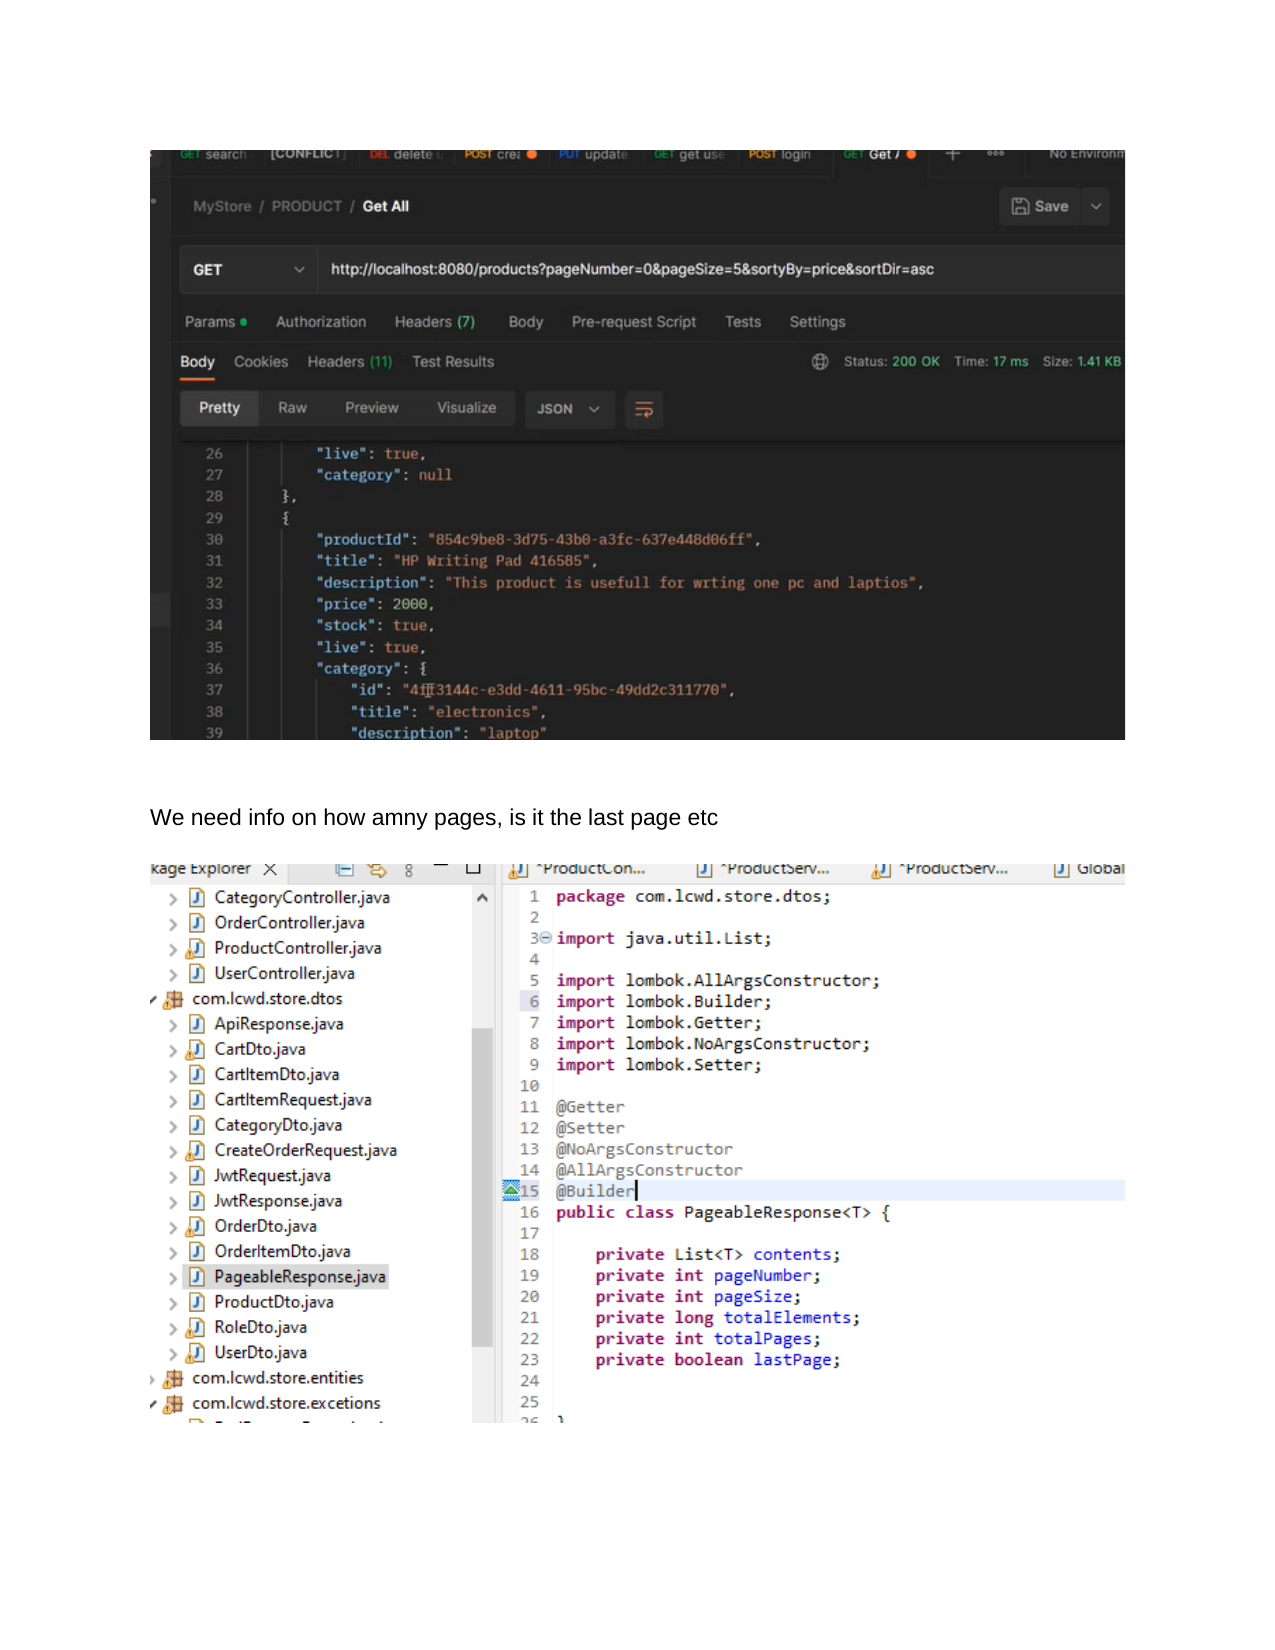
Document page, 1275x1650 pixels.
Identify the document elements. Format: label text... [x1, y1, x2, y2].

text We need info on how amny pages, is it the last page etc [150, 804, 1125, 830]
picture [150, 864, 1125, 1423]
picture [150, 150, 1125, 740]
